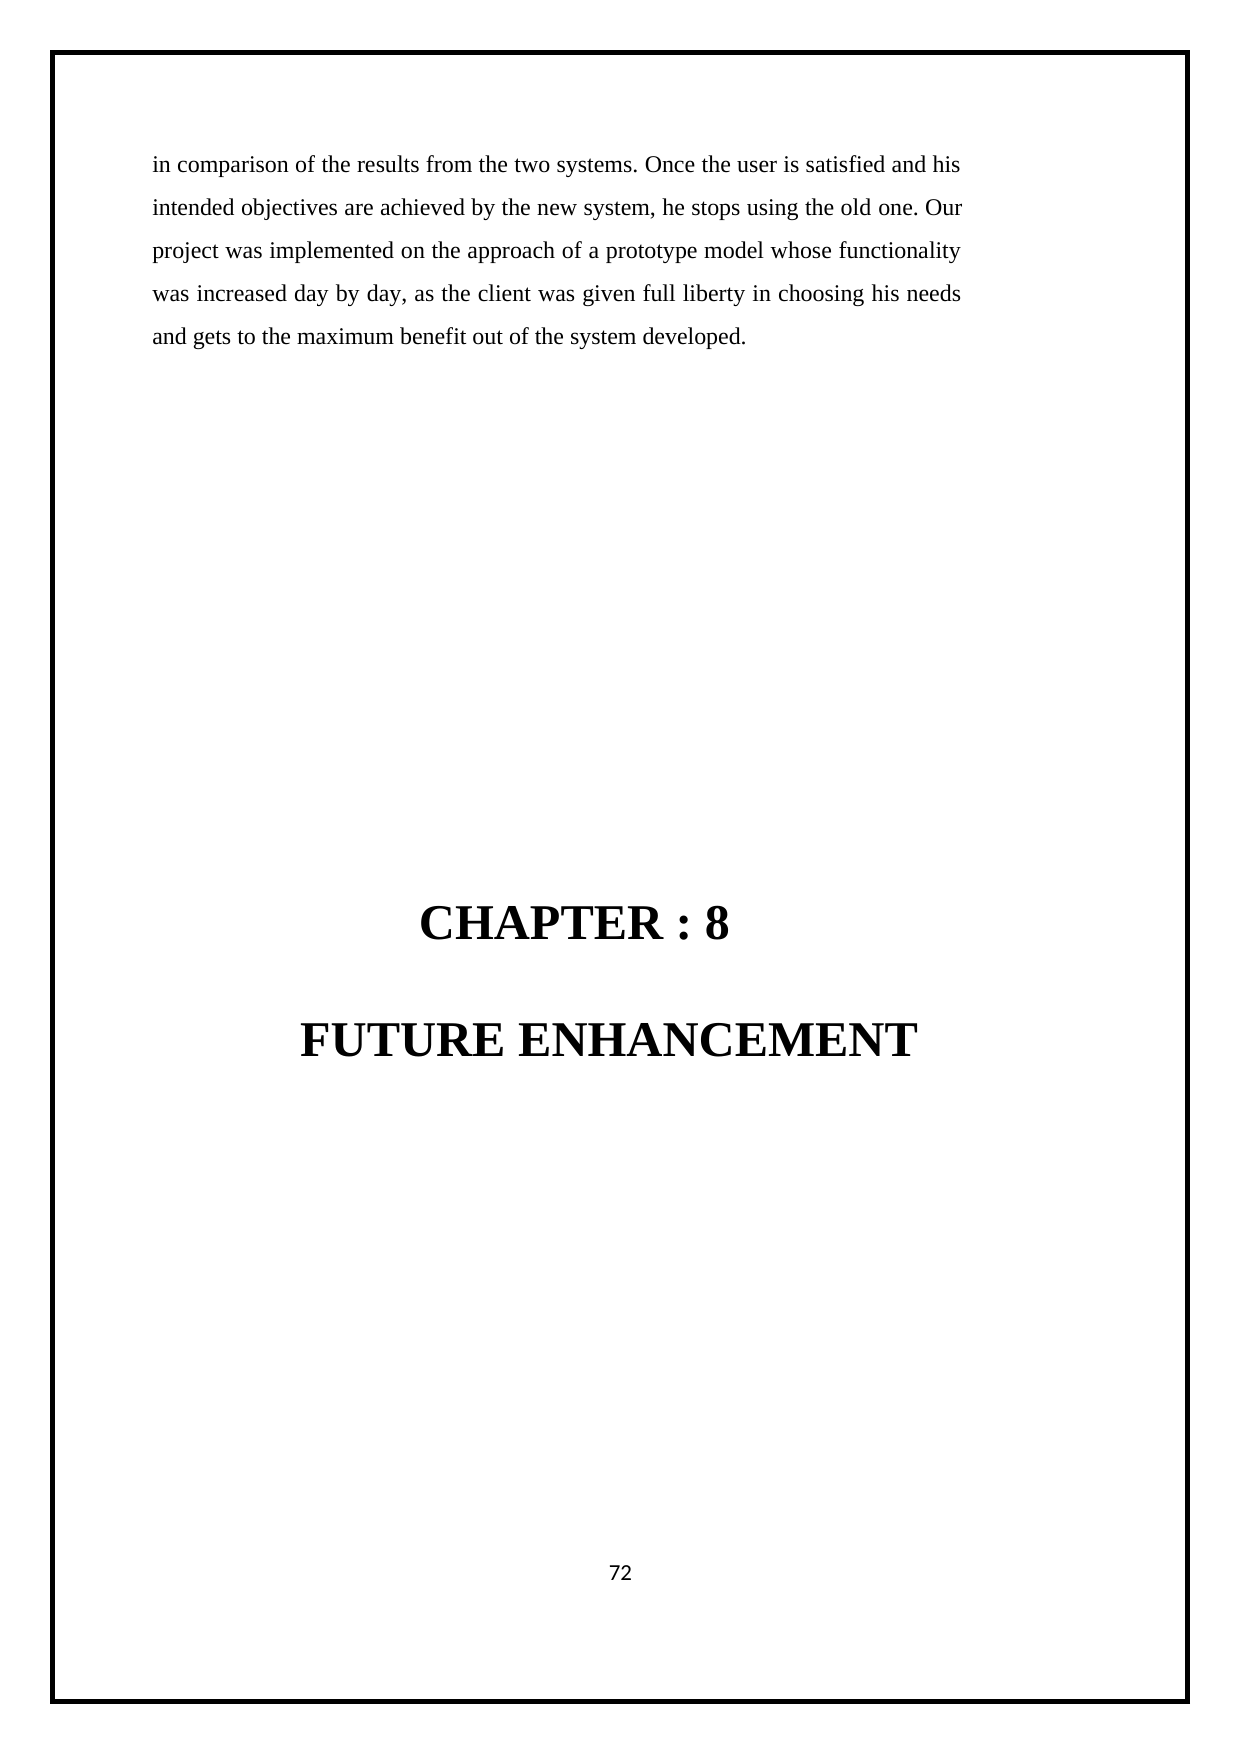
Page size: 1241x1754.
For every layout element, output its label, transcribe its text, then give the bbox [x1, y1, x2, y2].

text CHAPTER : 8 [419, 893, 1090, 951]
text FUTURE ENHANCEMENT [300, 1010, 1090, 1067]
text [151, 150, 962, 350]
